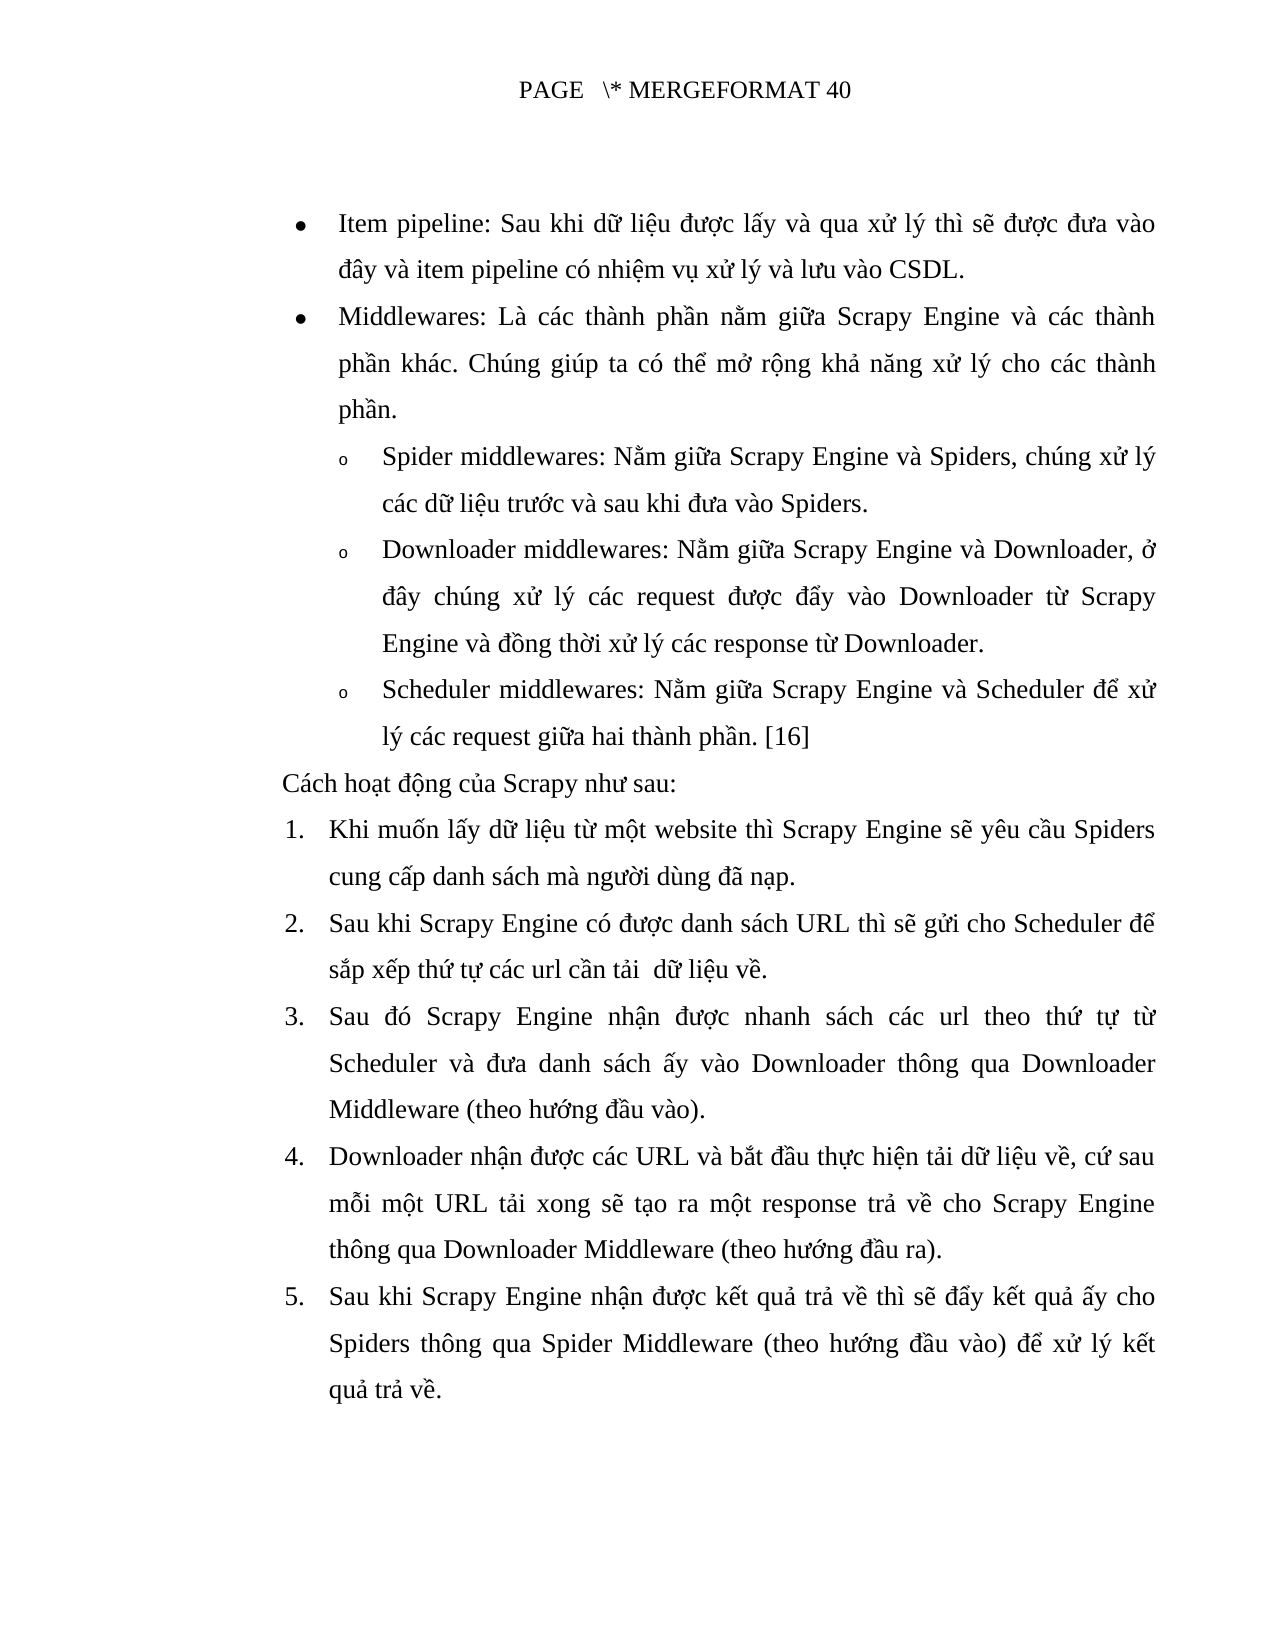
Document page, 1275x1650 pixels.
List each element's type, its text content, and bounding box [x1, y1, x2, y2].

list Sau khi Scrapy Engine có được danh sách URL thì sẽ gửi cho Scheduler để sắp xếp thứ tự các url cần tải dữ liệu về. [284, 907, 1157, 984]
list Middlewares: Là các thành phần nằm giữa Scrapy Engine và các thành phần khác. Chúng giúp ta có thể mở rộng khả năng xử lý cho các thành phần. [294, 300, 1157, 424]
list Sau đó Scrapy Engine nhận được nhanh sách các url theo thứ tự từ Scheduler và đưa danh sách ấy vào Downloader thông qua Downloader Middleware (theo hướng đầu vào). [284, 1000, 1157, 1124]
list Spider middlewares: Nằm giữa Scrapy Engine và Spiders, chúng xử lý các dữ liệu trước và sau khi đưa vào Spiders. [338, 440, 1157, 518]
list Sau khi Scrapy Engine nhận được kết quả trả về thì sẽ đẩy kết quả ấy cho Spiders thông qua Spider Middleware (theo hướng đầu vào) để xử lý kết quả trả về. [284, 1280, 1157, 1404]
list Scheduler middlewares: Nằm giữa Scrapy Engine và Scheduler để xử lý các request giữa hai thành phần. [16] [338, 673, 1157, 751]
list Downloader nhận được các URL và bắt đầu thực hiện tải dữ liệu về, cứ sau mỗi một URL tải xong sẽ tạo ra một response trả về cho Scrapy Engine thông qua Downloader Middleware (theo hướng đầu ra). [284, 1140, 1157, 1264]
text Cách hoạt động của Scrapy như sau: [207, 767, 1157, 798]
list Khi muốn lấy dữ liệu từ một website thì Scrapy Engine sẽ yêu cầu Spiders cung cấp danh sách mà người dùng đã nạp. [284, 813, 1157, 891]
list Item pipeline: Sau khi dữ liệu được lấy và qua xử lý thì sẽ được đưa vào đây và item pipeline có nhiệm vụ xử lý và lưu vào CSDL. [294, 207, 1157, 284]
list Downloader middlewares: Nằm giữa Scrapy Engine và Downloader, ở đây chúng xử lý các request được đẩy vào Downloader từ Scrapy Engine và đồng thời xử lý các response từ Downloader. [338, 533, 1157, 658]
